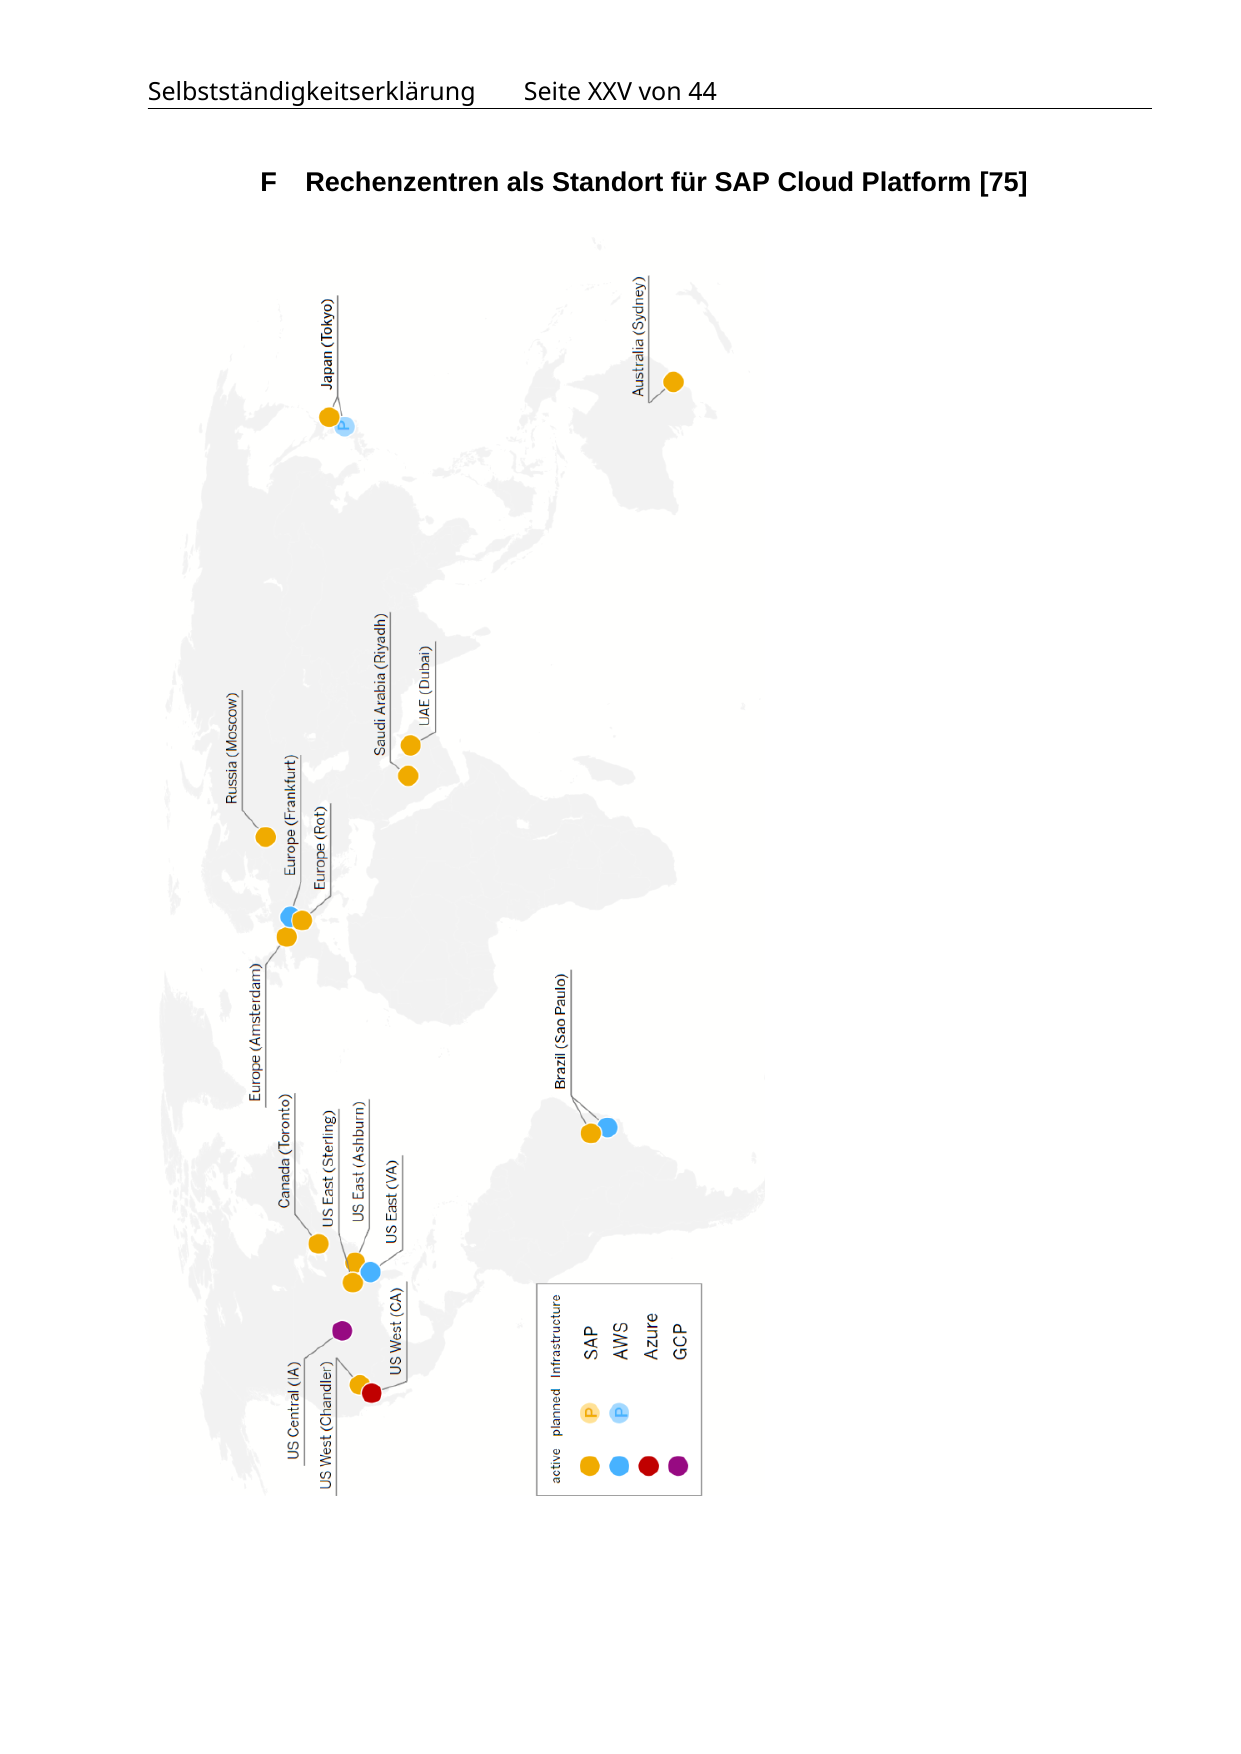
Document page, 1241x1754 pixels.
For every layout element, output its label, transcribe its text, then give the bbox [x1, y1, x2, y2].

text Rechenzentren als Standort für SAP Cloud Platform [260, 166, 1152, 197]
picture [149, 231, 765, 1575]
